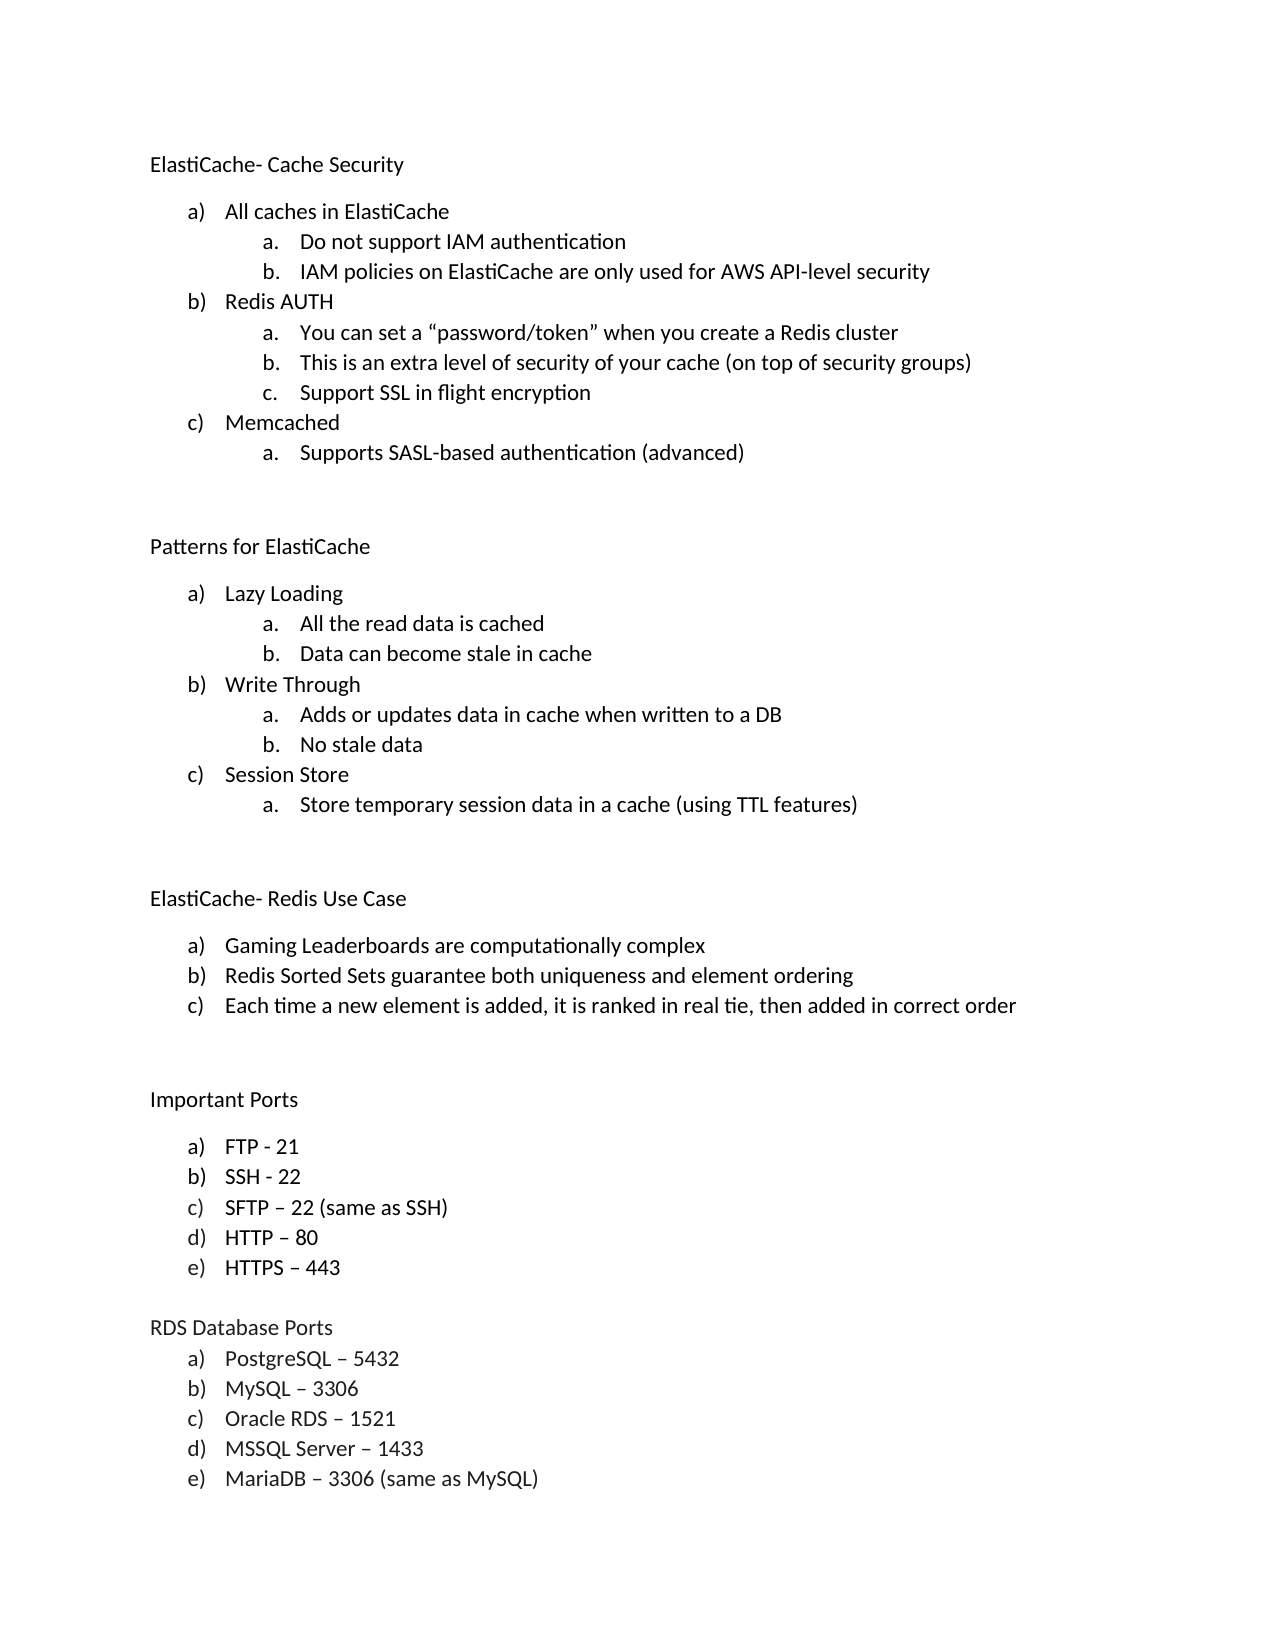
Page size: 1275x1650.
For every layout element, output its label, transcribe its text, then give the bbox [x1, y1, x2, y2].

list Memcached [187, 408, 1125, 436]
text ElastiCache- Redis Use Case [150, 884, 1125, 912]
list Gaming Leaderboards are computationally complex [187, 931, 1125, 959]
list You can set a “password/token” when you create a Redis cluster [262, 318, 1125, 346]
list HTTPS – 443 [187, 1253, 1125, 1281]
list Oracle RDS – 1521 [187, 1404, 1125, 1432]
list Do not support IAM authentication [262, 227, 1125, 255]
text Patterns for ElastiCache [150, 532, 1125, 560]
list Store temporary session data in a cache (using TTL features) [262, 791, 1125, 819]
text ElastiCache- Cache Security [150, 150, 1125, 178]
list Each time a new element is added, it is ranked in real tie, then added in correct order [187, 992, 1125, 1020]
list All caches in ElastiCache [187, 197, 1125, 225]
list Redis AUTH [187, 287, 1125, 316]
text Important Ports [150, 1085, 1125, 1113]
list This is an extra level of security of your cache (on top of security groups) [262, 348, 1125, 376]
list Support SSL in flight encryption [262, 378, 1125, 406]
list SFTP – 22 (same as SSH) [187, 1193, 1125, 1221]
list FTP - 21 [187, 1132, 1125, 1160]
list Redis Sorted Sets guarantee both uniqueness and element ordering [187, 961, 1125, 989]
list IAM policies on ElastiCache are only used for AWS API-level security [262, 257, 1125, 285]
list All the read data is cached [262, 609, 1125, 637]
list Supports SASL-based authentication (advanced) [262, 438, 1125, 467]
list No stale data [262, 730, 1125, 758]
list MySQL – 3306 [187, 1374, 1125, 1402]
list Write Through [187, 670, 1125, 698]
list Data can become stale in cache [262, 639, 1125, 668]
list Lazy Loading [187, 579, 1125, 607]
list MariaDB – 3306 (same as MySQL) [187, 1464, 1125, 1493]
list PostgreSQL – 5432 [187, 1344, 1125, 1372]
list MSSQL Server – 1433 [187, 1434, 1125, 1462]
list SSH - 22 [187, 1162, 1125, 1191]
list Adds or updates data in cache when written to a DB [262, 700, 1125, 728]
list Session Store [187, 760, 1125, 788]
text RDS Database Ports [150, 1313, 1125, 1342]
list HTTP – 80 [187, 1223, 1125, 1251]
